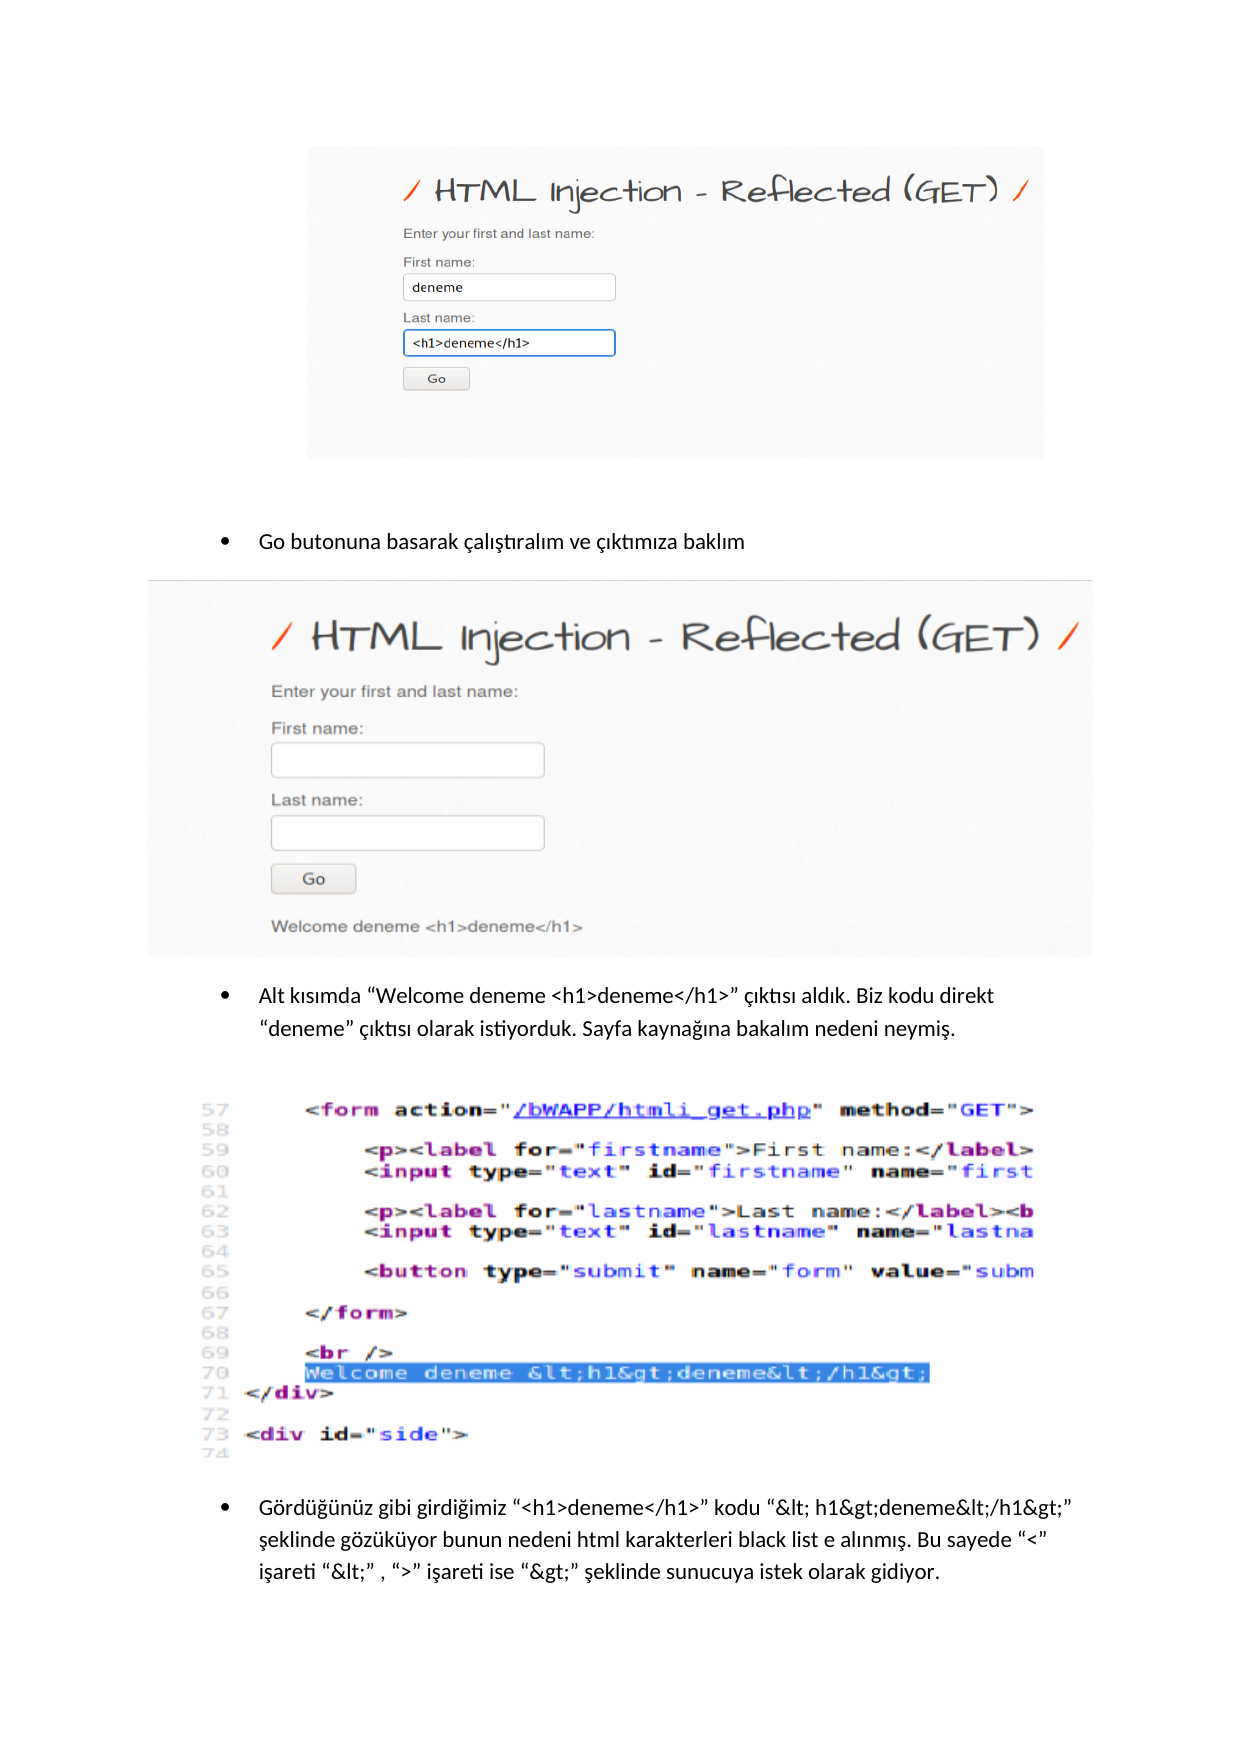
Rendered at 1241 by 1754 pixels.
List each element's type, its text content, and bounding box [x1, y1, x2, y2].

list Alt kısımda “Welcome deneme <h1>deneme</h1>” çıktısı aldık. Biz kodu direkt “deneme” çıktısı olarak istiyorduk. Sayfa kaynağına bakalım nedeni neymiş. [221, 981, 1093, 1042]
list Go butonuna basarak çalıştıralım ve çıktımıza baklım [221, 527, 1093, 555]
picture [147, 580, 1093, 957]
list Gördüğünüz gibi girdiğimiz “<h1>deneme</h1>” kodu “&lt; h1&gt;deneme&lt;/h1&gt;” şeklinde gözüküyor bunun nedeni html karakterleri black list e alınmış. Bu sayede “<” işareti “&lt;” , “>” işareti ise “&gt;” şeklinde sunucuya istek olarak gidiyor. [221, 1493, 1093, 1586]
picture [192, 1098, 1049, 1469]
picture [307, 147, 1044, 459]
